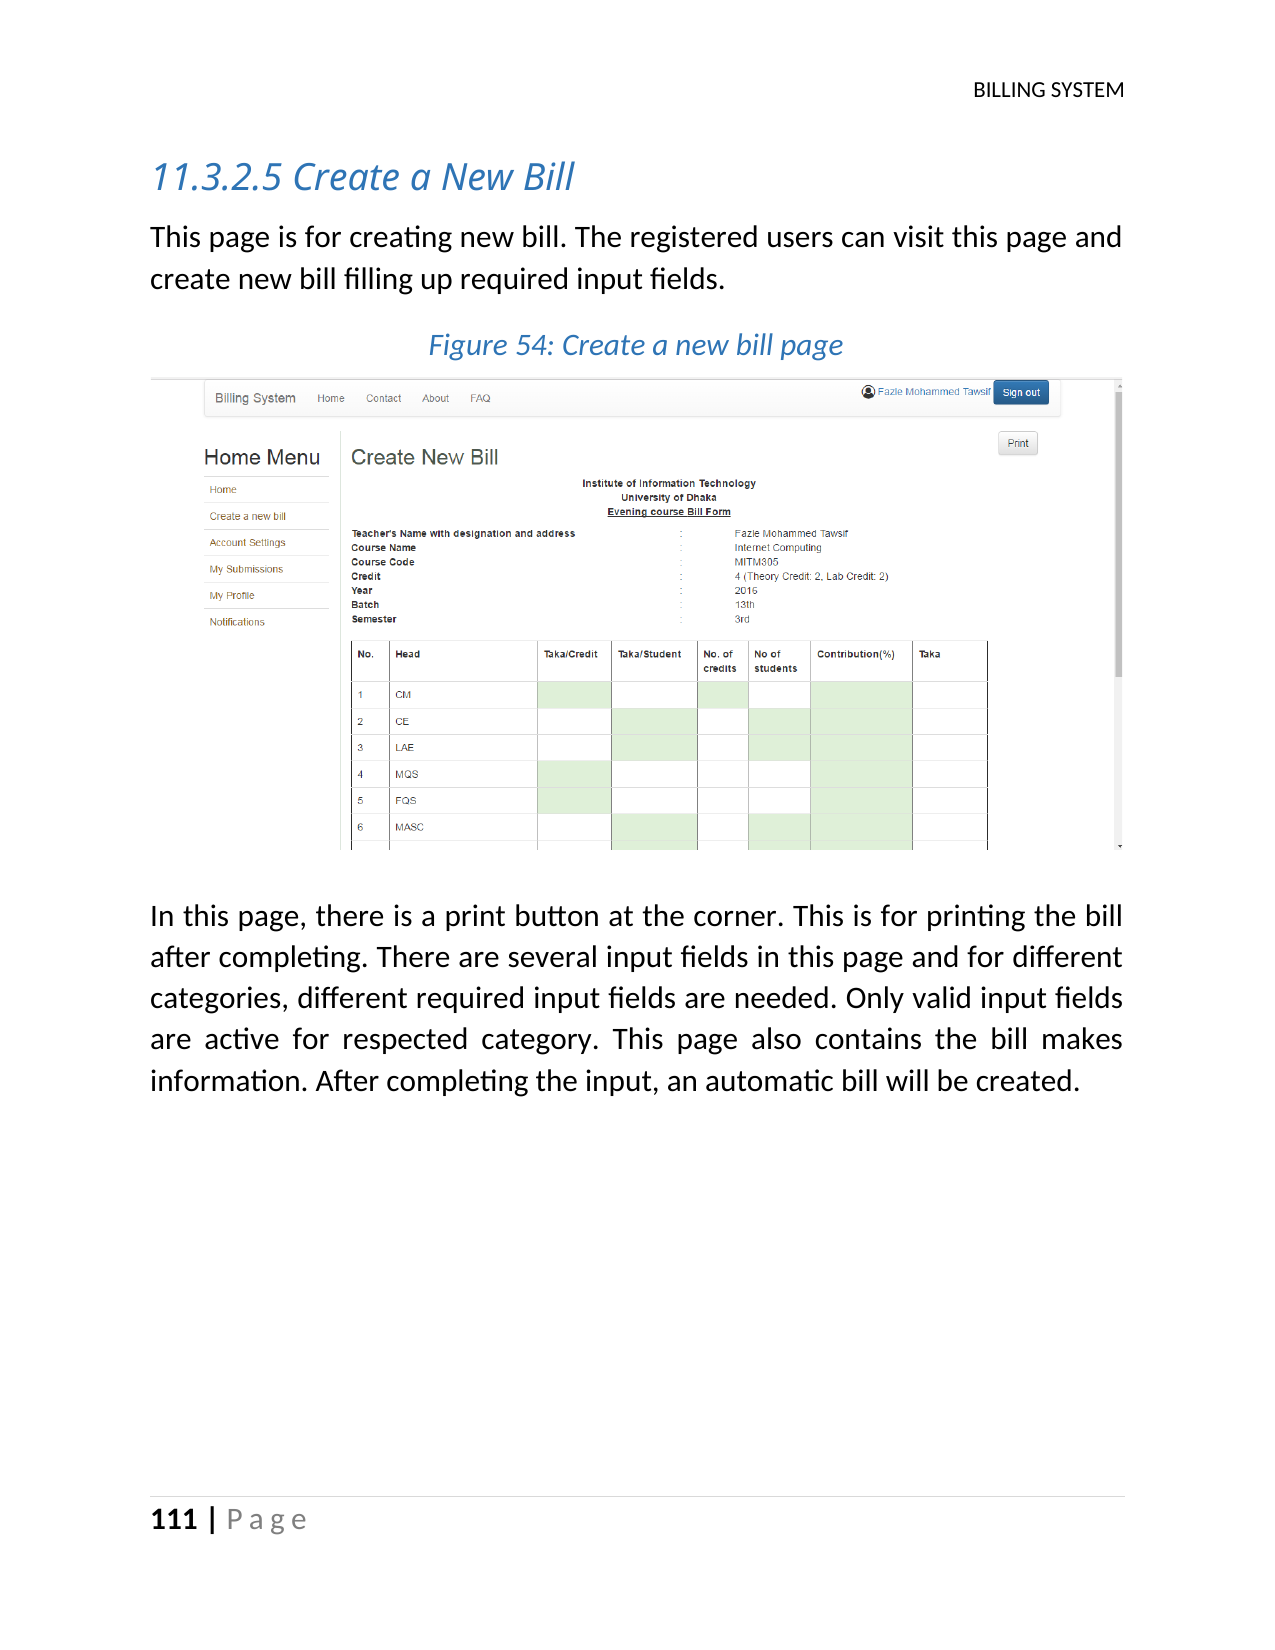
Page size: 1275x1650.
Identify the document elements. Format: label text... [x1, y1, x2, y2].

text Figure 54: Create a new bill page [150, 325, 1125, 363]
text This page is for creating new bill. The registered users can visit this page and create new bill filling up required input fields. [150, 218, 1125, 297]
subtitle 11.3.2.5 Create a New Bill [150, 150, 1125, 201]
picture [150, 377, 1122, 853]
